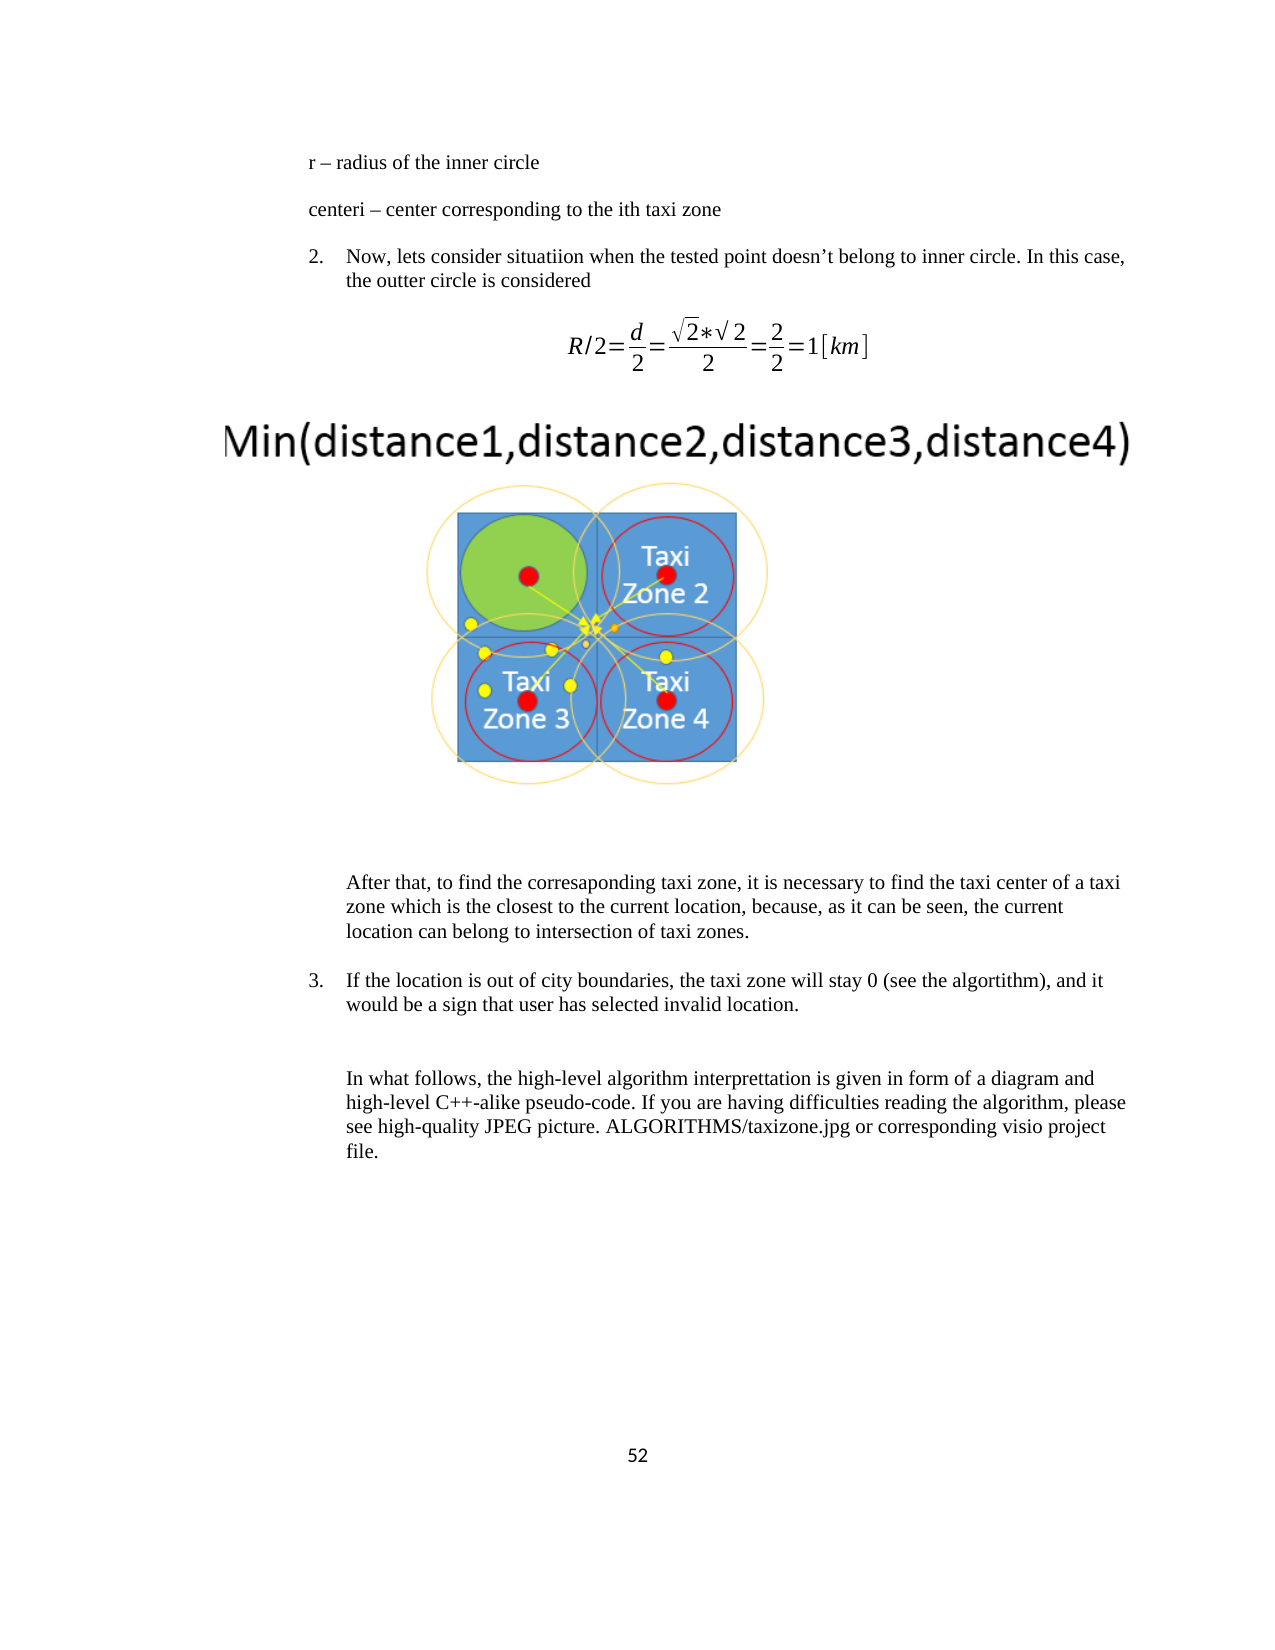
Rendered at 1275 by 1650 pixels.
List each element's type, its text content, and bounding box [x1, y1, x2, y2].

picture [224, 391, 1195, 816]
list Now, lets consider situatiion when the tested point doesn’t belong to inner circle. In this case, the outter circle is considered [308, 244, 1127, 292]
text r – radius of the inner circle [308, 150, 1127, 174]
list If the location is out of city boundaries, the taxi zone will stay 0 (see the algortithm), and it would be a sign that user has selected invalid location. [308, 967, 1127, 1016]
list After that, to find the corresaponding taxi zone, it is necessary to find the taxi center of a taxi zone which is the closest to the current location, because, as it can be seen, the current location can belong to intersection of taxi zones. [346, 816, 1127, 943]
list In what follows, the high-level algorithm interprettation is given in form of a diagram and high-level C++-alike pseudo-code. If you are having difficulties reading the algorithm, please see high-quality JPEG picture. ALGORITHMS/taxizone.jpg or corresponding visio project file. [346, 1065, 1127, 1163]
text centeri – center corresponding to the ith taxi zone [308, 197, 1127, 221]
